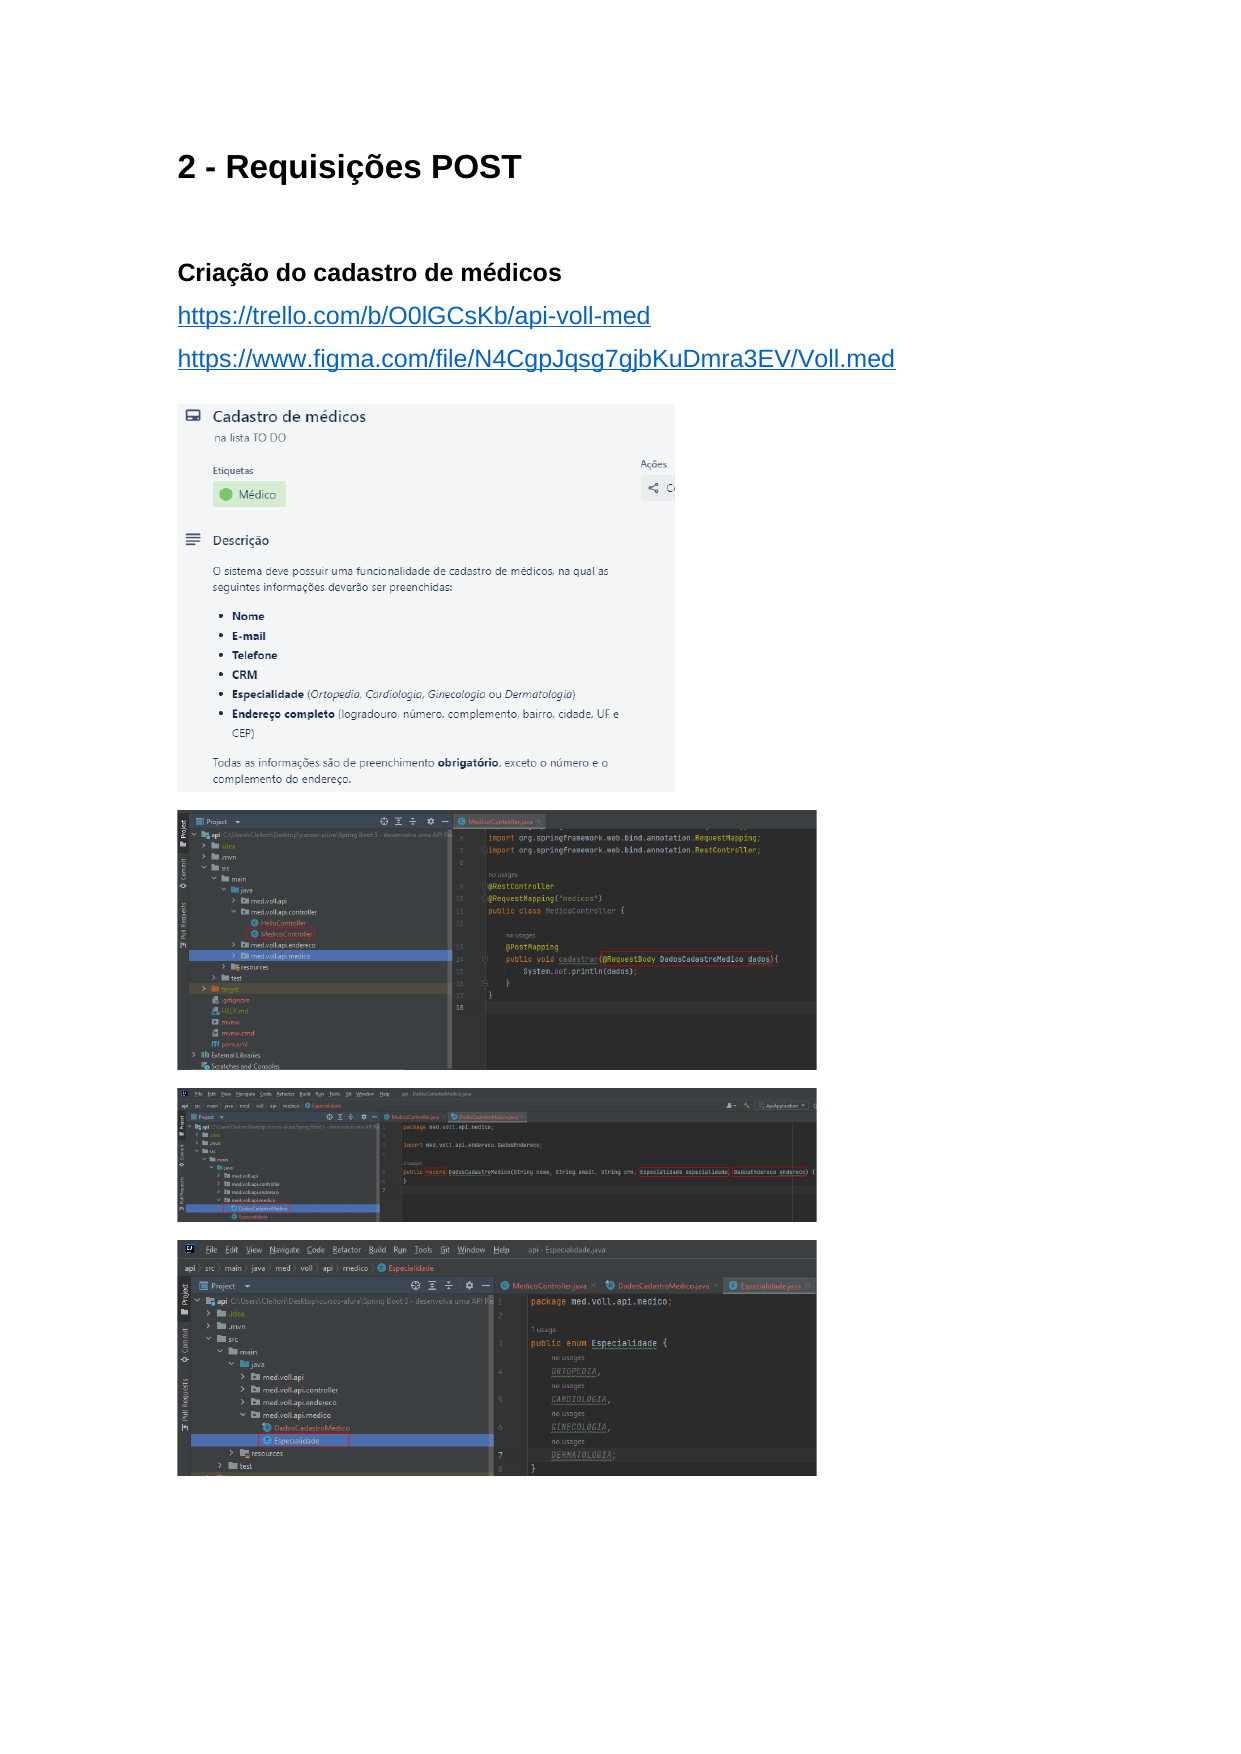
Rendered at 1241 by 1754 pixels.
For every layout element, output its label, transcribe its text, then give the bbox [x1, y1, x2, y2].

picture [177, 1240, 817, 1476]
subtitle 2 - Requisições POST [177, 148, 1063, 186]
subtitle Criação do cadastro de médicos [177, 258, 1063, 286]
picture [177, 1088, 817, 1222]
text https://trello.com/b/O0lGCsKb/api-voll-med https://www.figma.com/file/N4CgpJqsg7gjbKuDmra3EV/Voll.med [177, 301, 1063, 373]
picture [177, 810, 817, 1070]
picture [177, 404, 676, 792]
